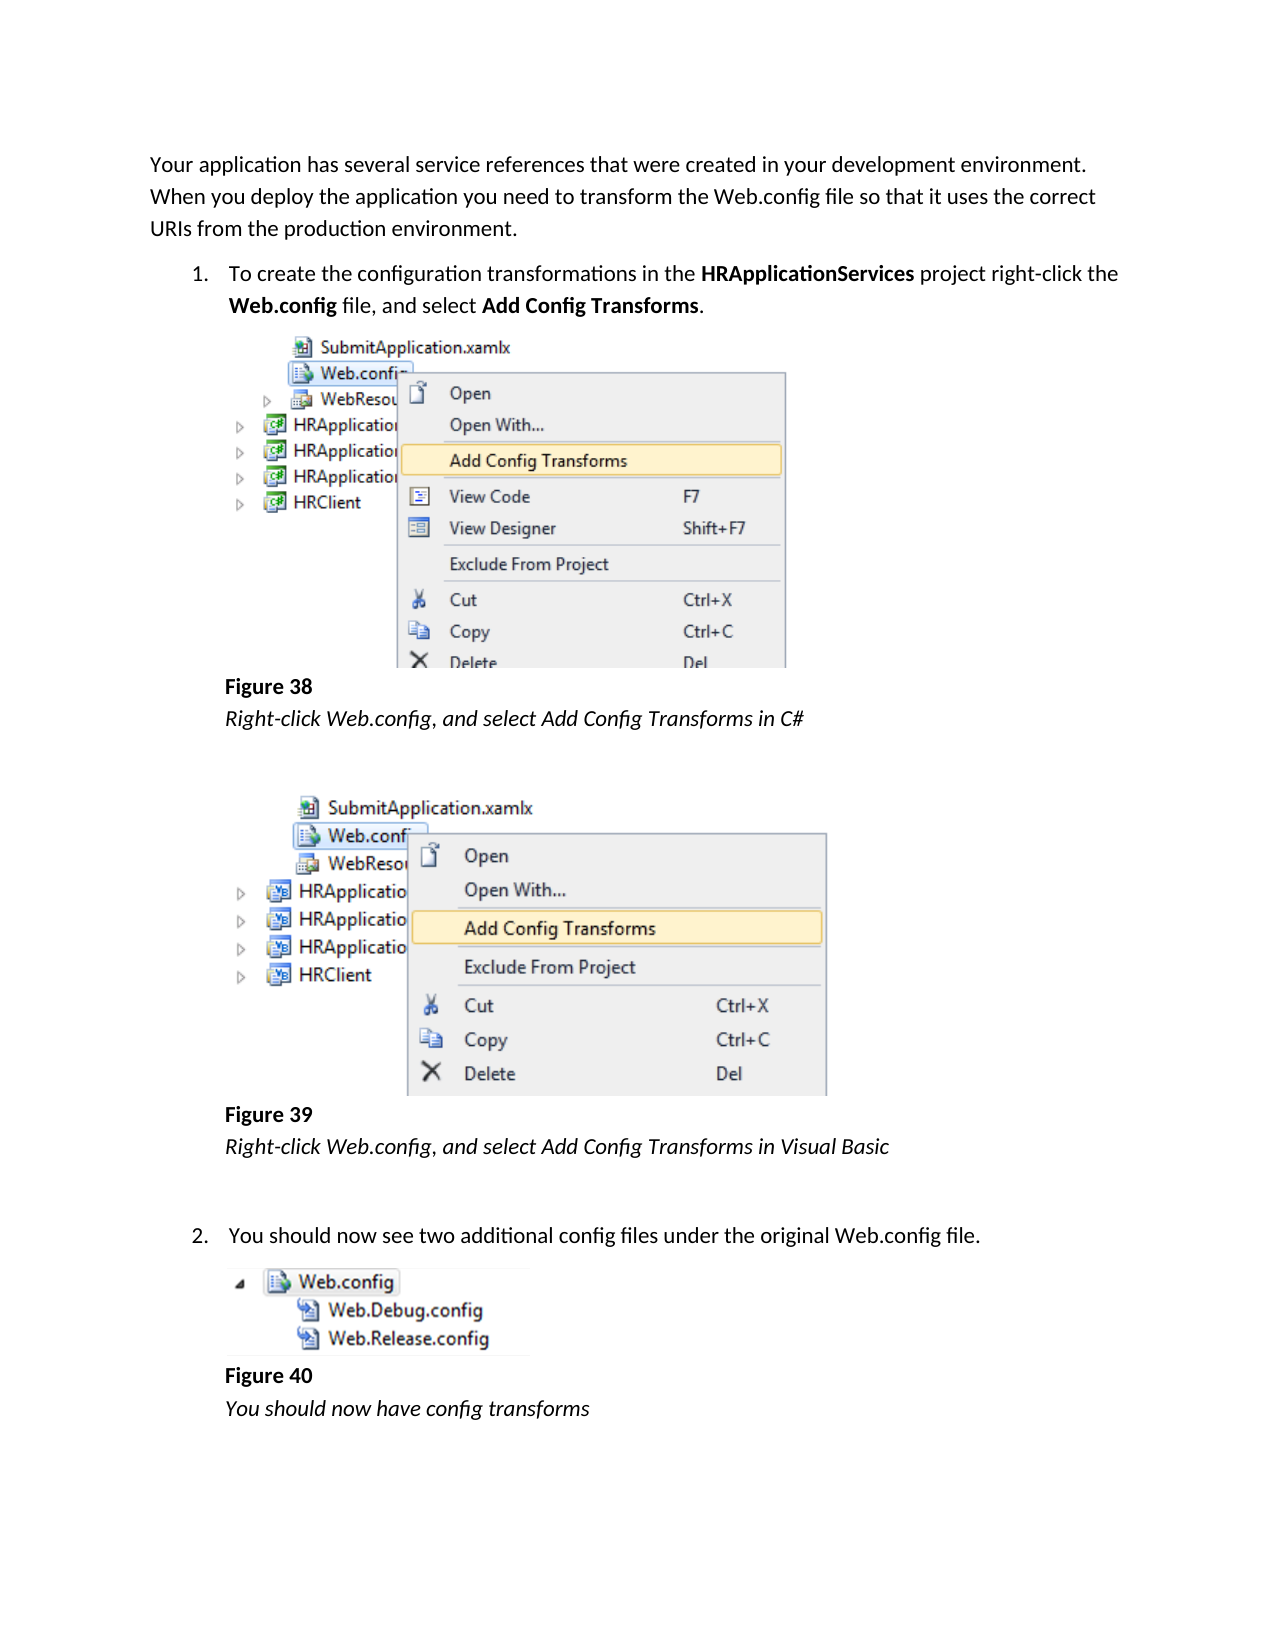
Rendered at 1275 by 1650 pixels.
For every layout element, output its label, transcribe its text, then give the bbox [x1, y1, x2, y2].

text Figure 39 [225, 1100, 1125, 1128]
text Your application has several service references that were created in your development environment. When you deploy the application you need to transform the Web.config file so that it uses the correct URIs from the production environment. [150, 150, 1125, 242]
text Right-click Web.config, and select Add Config Transforms in C# [225, 704, 1125, 732]
picture [225, 793, 848, 1096]
text Figure 38 [225, 672, 1125, 700]
text Right-click Web.config, and select Add Config Transforms in Visual Basic [225, 1132, 1125, 1160]
list You should now see two additional config files under the original Web.config file. [191, 1222, 1125, 1250]
text You should now have config transforms [225, 1394, 1125, 1422]
picture [225, 1266, 532, 1358]
list To create the configuration transformations in the HRApplicationServices project right-click the Web.config file, and select Add Config Transforms. [191, 259, 1125, 319]
text Figure 40 [225, 1362, 1125, 1389]
picture [225, 336, 805, 668]
